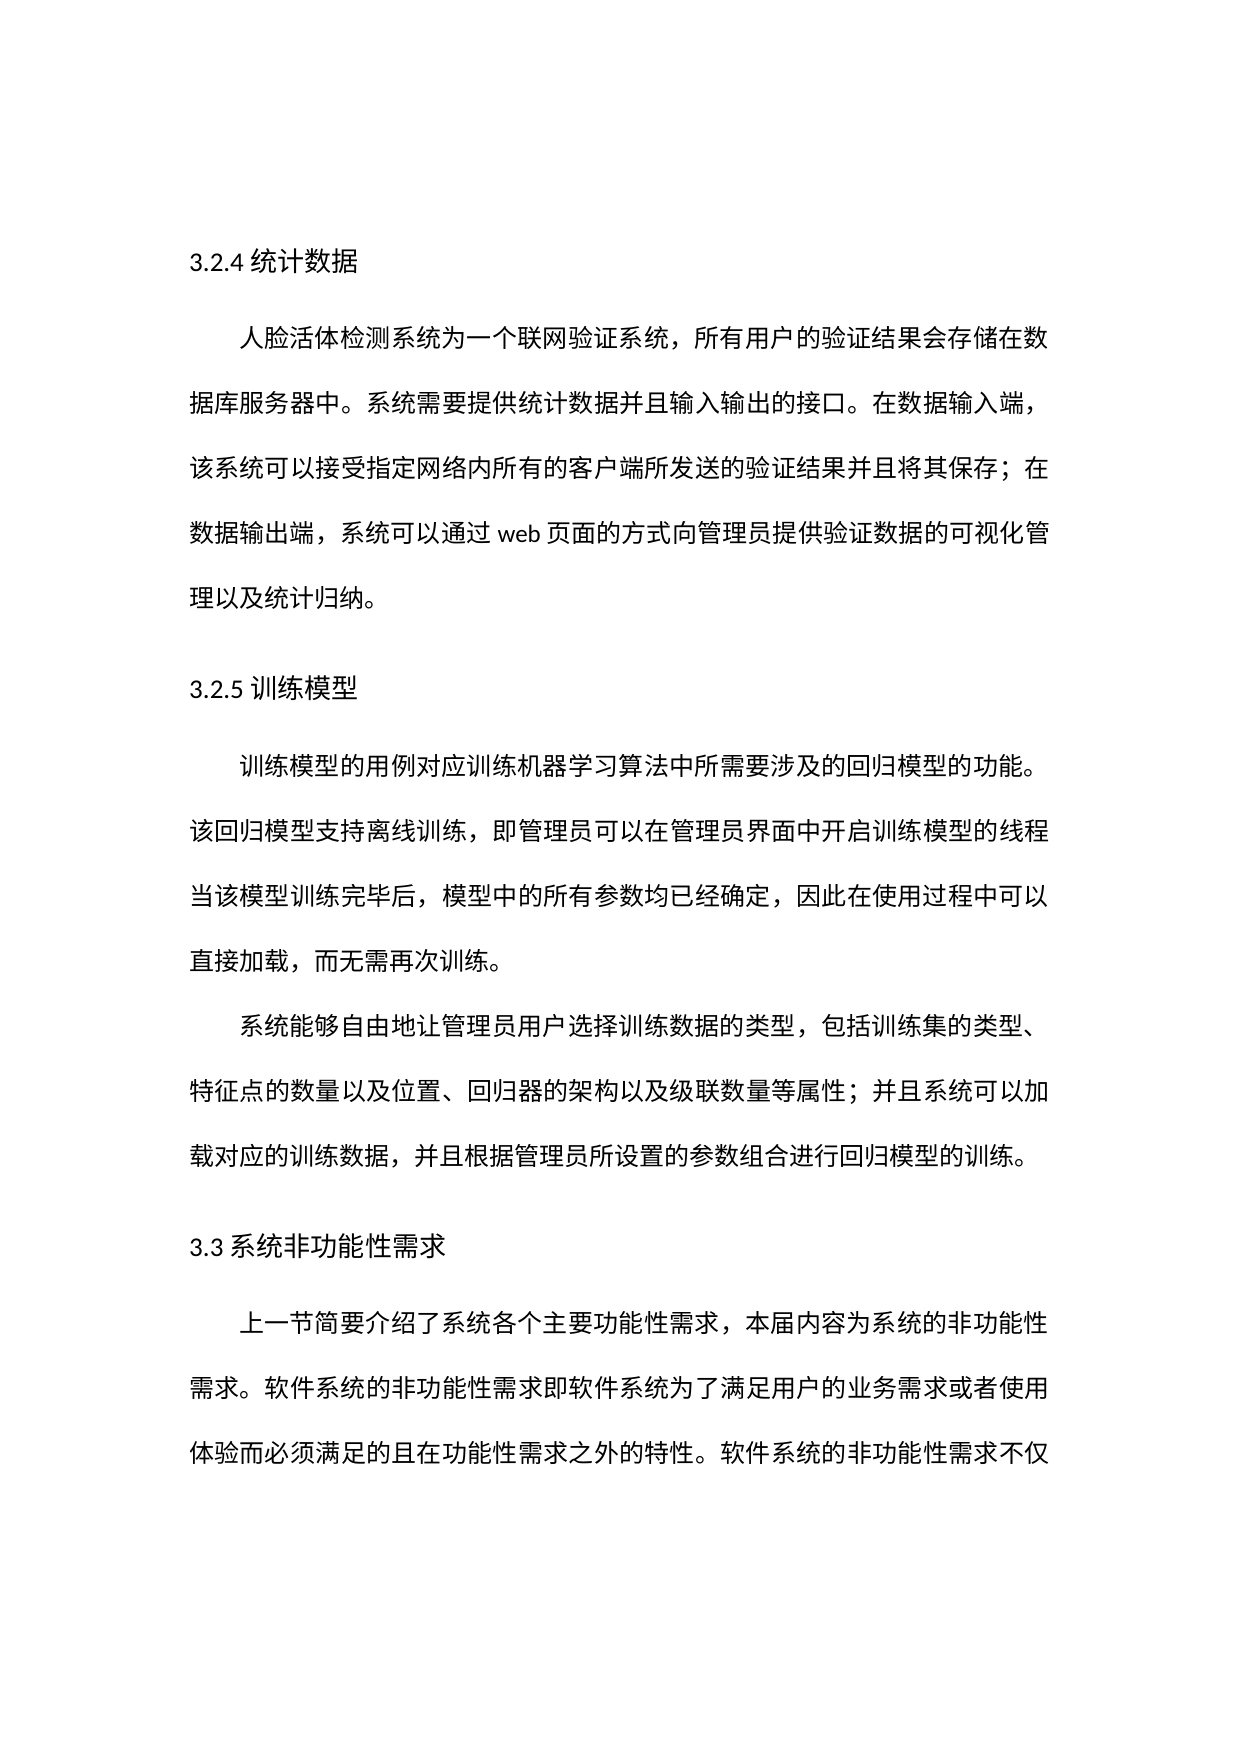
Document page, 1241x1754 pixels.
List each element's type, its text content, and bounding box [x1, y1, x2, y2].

subtitle 3.3 系统非功能性需求 [189, 1212, 1051, 1277]
subtitle 3.2.4 统计数据 [189, 227, 1051, 292]
text 训练模型的用例对应训练机器学习算法中所需要涉及的回归模型的功能。该回归模型支持离线训练，即管理员可以在管理员界面中开启训练模型的线程，当该模型训练完毕后，模型中的所有参数均已经确定，因此在使用过程中可以直接加载，而无需再次训练。 [189, 732, 1051, 992]
text 系统能够自由地让管理员用户选择训练数据的类型，包括训练集的类型、特征点的数量以及位置、回归器的架构以及级联数量等属性；并且系统可以加载对应的训练数据，并且根据管理员所设置的参数组合进行回归模型的训练。 [189, 992, 1051, 1187]
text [189, 1289, 1051, 1484]
subtitle 3.2.5 训练模型 [189, 654, 1051, 719]
text 人脸活体检测系统为一个联网验证系统，所有用户的验证结果会存储在数据库服务器中。系统需要提供统计数据并且输入输出的接口。在数据输入端，该系统可以接受指定网络内所有的客户端所发送的验证结果并且将其保存；在数据输出端，系统可以通过web页面的方式向管理员提供验证数据的可视化管理以及统计归纳。 [189, 304, 1051, 629]
